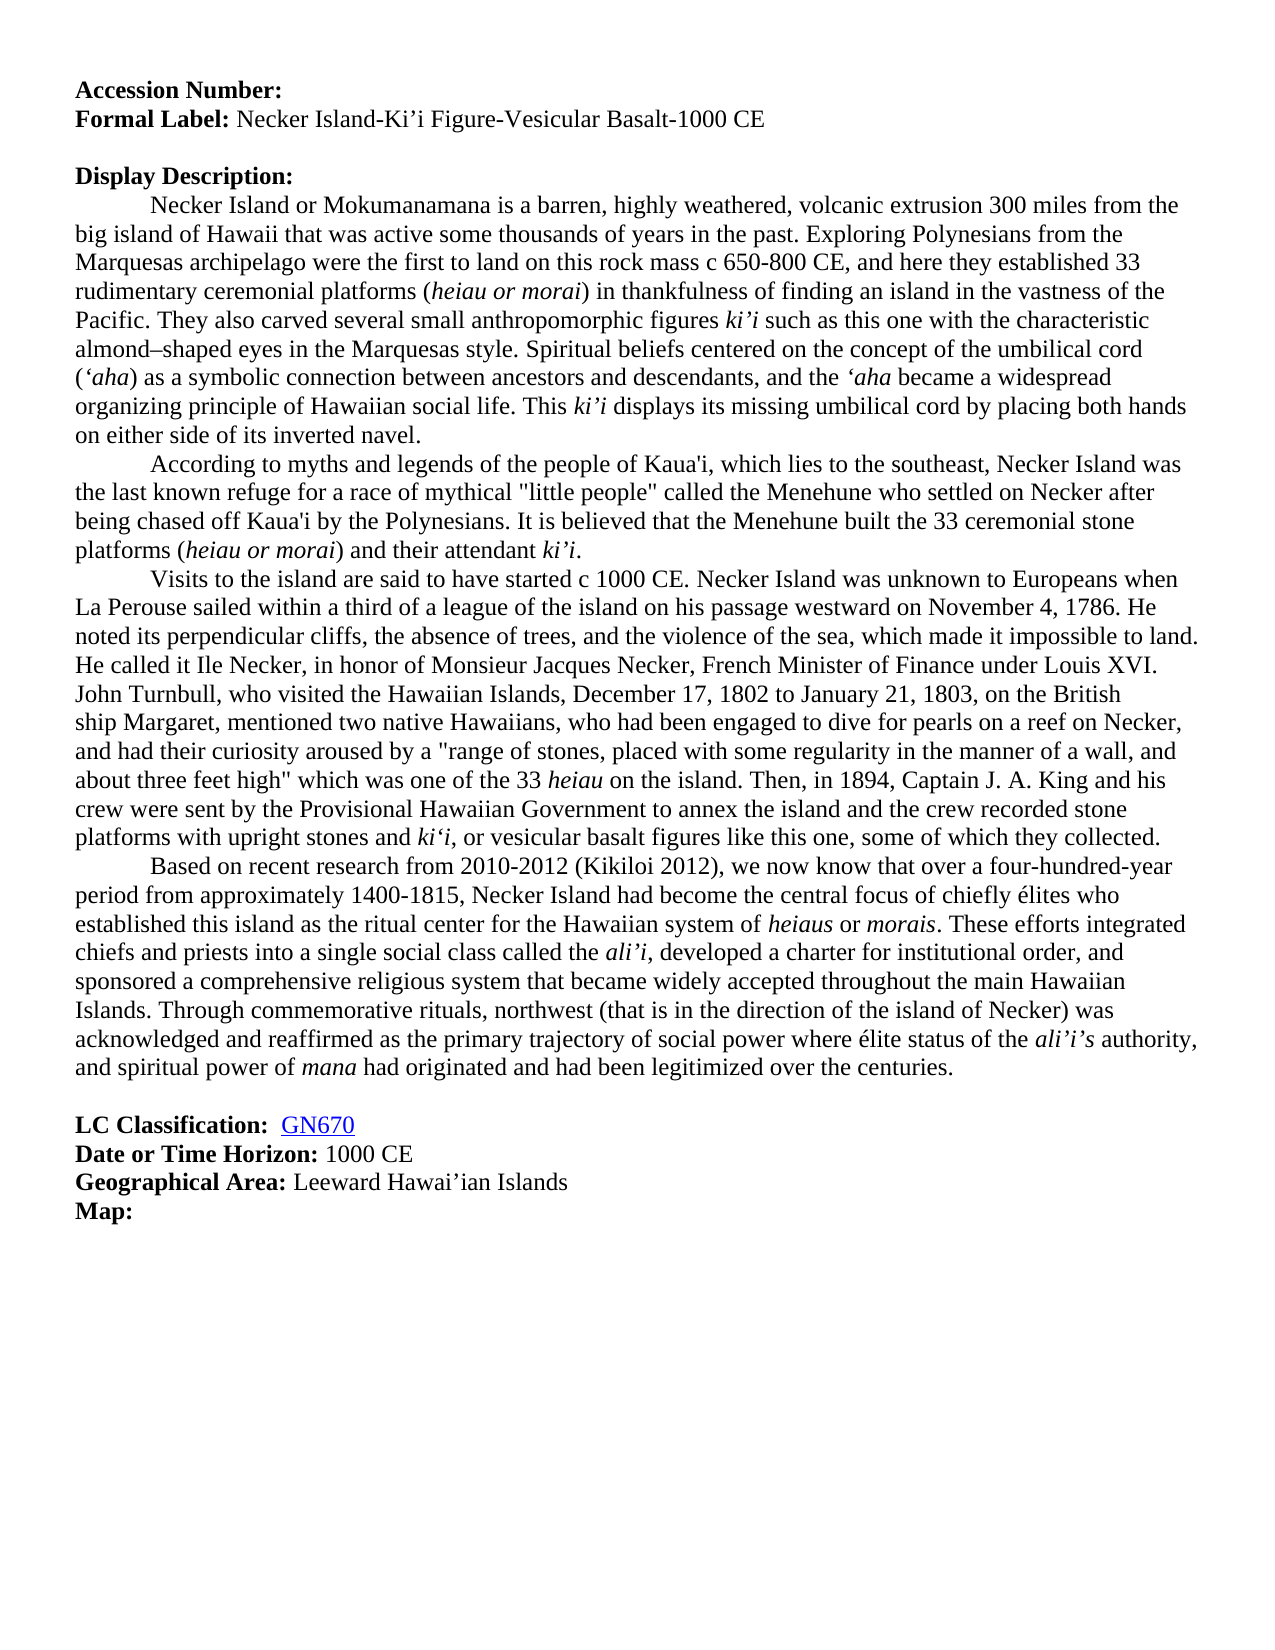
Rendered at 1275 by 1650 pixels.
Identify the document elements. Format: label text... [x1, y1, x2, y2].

text According to myths and legends of the people of Kaua'i, which lies to the southeast, Necker Island was the last known refuge for a race of mythical "little people" called the Menehune who settled on Necker after being chased off Kaua'i by the Polynesians. It is believed that the Menehune built the 33 ceremonial stone platforms (heiau or morai) and their attendant ki’i. [75, 449, 1200, 564]
text Formal Label: Necker Island-Ki’i Figure-Vesicular Basalt-1000 CE [75, 104, 1200, 132]
text Necker Island or Mokumanamana is a barren, highly weathered, volcanic extrusion 300 miles from the big island of Hawaii that was active some thousands of years in the past. Exploring Polynesians from the Marquesas archipelago were the first to land on this rock mass c 650-800 CE, and here they established 33 rudimentary ceremonial platforms (heiau or morai) in thankfulness of finding an island in the vastness of the Pacific. They also carved several small anthropomorphic figures ki’i such as this one with the characteristic almond–shaped eyes in the Marquesas style. Spiritual beliefs centered on the concept of the umbilical cord (ʻaha) as a symbolic connection between ancestors and descendants, and the ‘aha became a widespread organizing principle of Hawaiian social life. This ki’i displays its missing umbilical cord by placing both hands on either side of its inverted navel. [75, 190, 1200, 449]
text Geographical Area: Leeward Hawai’ian Islands [75, 1167, 1200, 1196]
text Map: [75, 1196, 1200, 1225]
text Display Description: [75, 161, 1200, 190]
text Accession Number: [75, 75, 1200, 104]
text LC Classification: GN670 [75, 1110, 1200, 1139]
text Based on recent research from 2010-2012 (Kikiloi 2012), we now know that over a four-hundred-year period from approximately 1400-1815, Necker Island had become the central focus of chiefly élites who established this island as the ritual center for the Hawaiian system of heiaus or morais. These efforts integrated chiefs and priests into a single social class called the ali’i, developed a charter for institutional order, and sponsored a comprehensive religious system that became widely accepted throughout the main Hawaiian Islands. Through commemorative rituals, northwest (that is in the direction of the island of Necker) was acknowledged and reaffirmed as the primary trajectory of social power where élite status of the ali’i’s authority, and spiritual power of mana had originated and had been legitimized over the centuries. [75, 851, 1200, 1081]
text John Turnbull, who visited the Hawaiian Islands, December 17, 1802 to January 21, 1803, on the British ship Margaret, mentioned two native Hawaiians, who had been engaged to dive for pearls on a reef on Necker, and had their curiosity aroused by a "range of stones, placed with some regularity in the manner of a wall, and about three feet high" which was one of the 33 heiau on the island. Then, in 1894, Captain J. A. King and his crew were sent by the Provisional Hawaiian Government to annex the island and the crew recorded stone platforms with upright stones and ki‘i, or vesicular basalt figures like this one, some of which they collected. [75, 679, 1200, 851]
text Visits to the island are said to have started c 1000 CE. Necker Island was unknown to Europeans when La Perouse sailed within a third of a league of the island on his passage westward on November 4, 1786. He noted its perpendicular cliffs, the absence of trees, and the violence of the sea, which made it impossible to land. He called it Ile Necker, in honor of Monsieur Jacques Necker, French Minister of Finance under Louis XVI. [75, 564, 1200, 679]
text Date or Time Horizon: 1000 CE [75, 1139, 1200, 1167]
